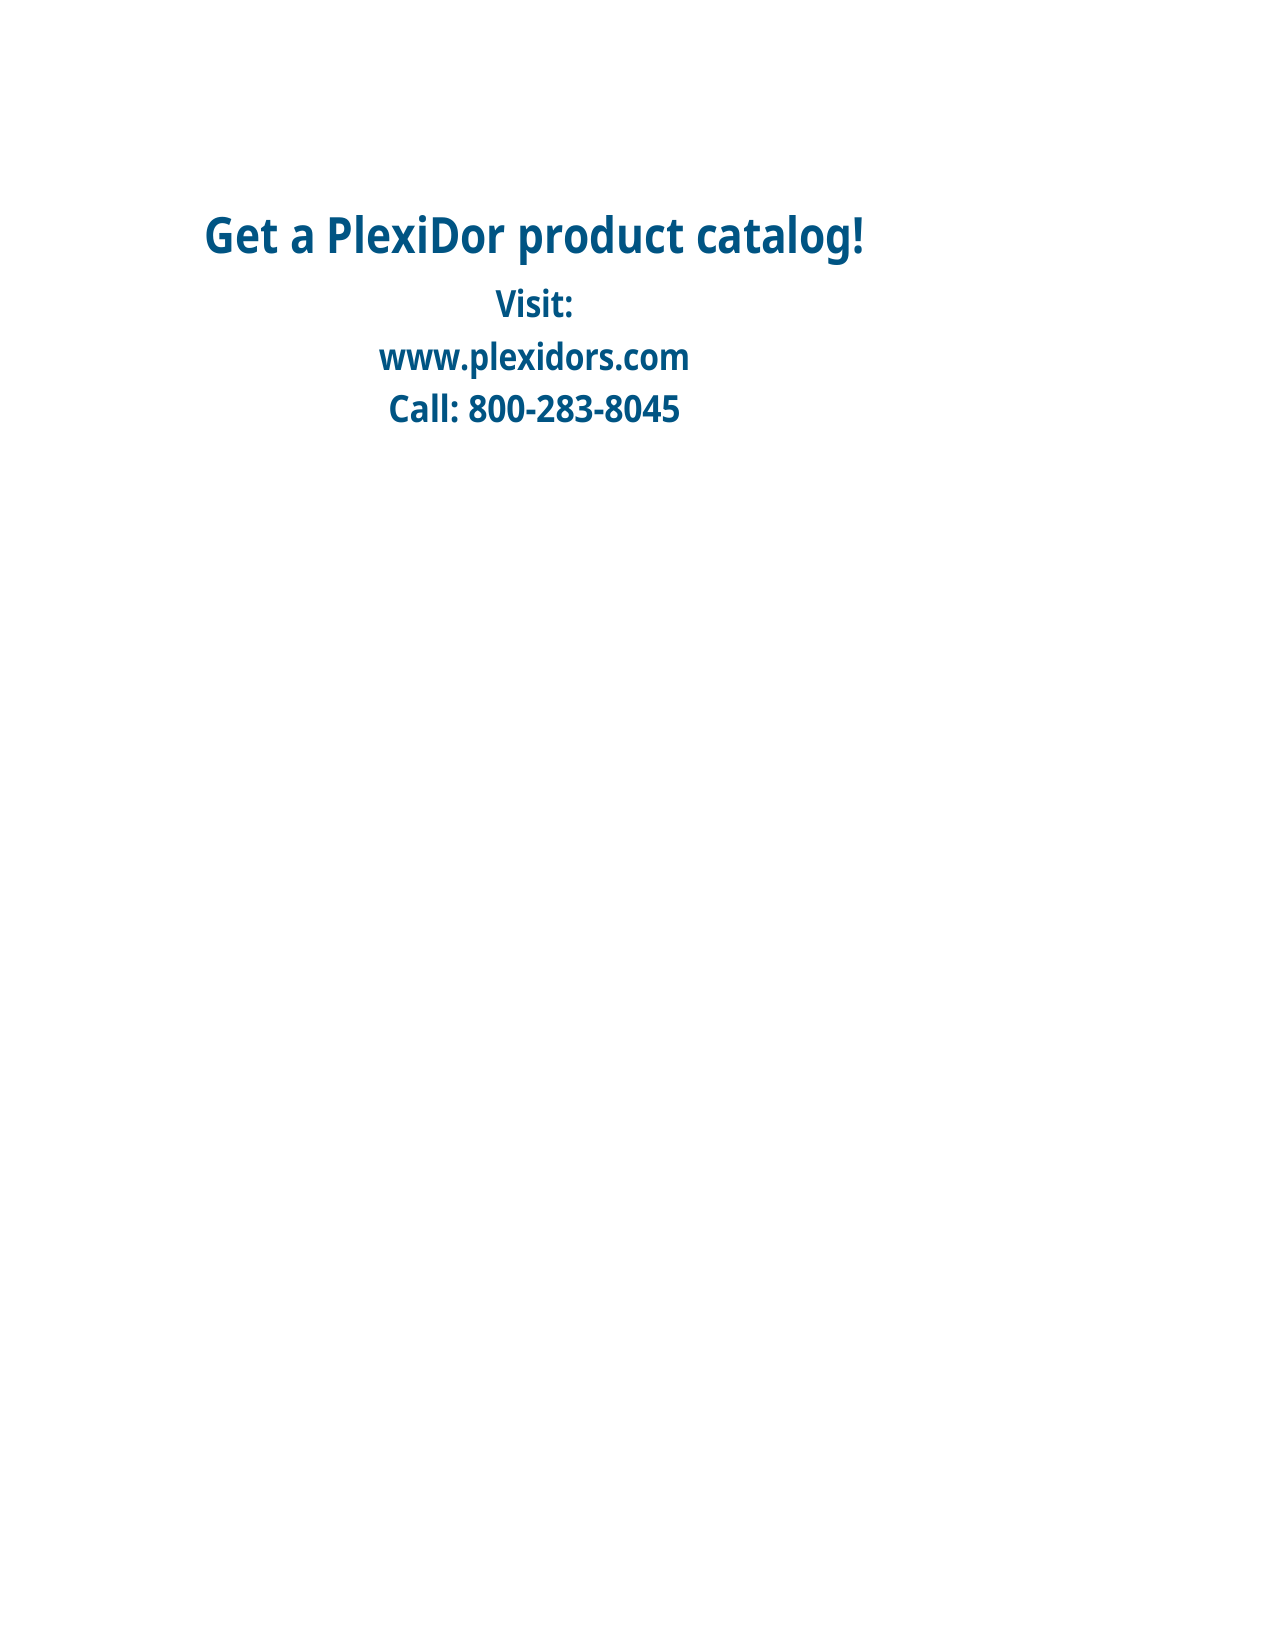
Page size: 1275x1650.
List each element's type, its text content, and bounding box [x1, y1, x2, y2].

subtitle Visit: www.plexidors.com Call: 800-283-8045 [344, 277, 724, 433]
text Get a PlexiDor product catalog! [148, 200, 920, 268]
